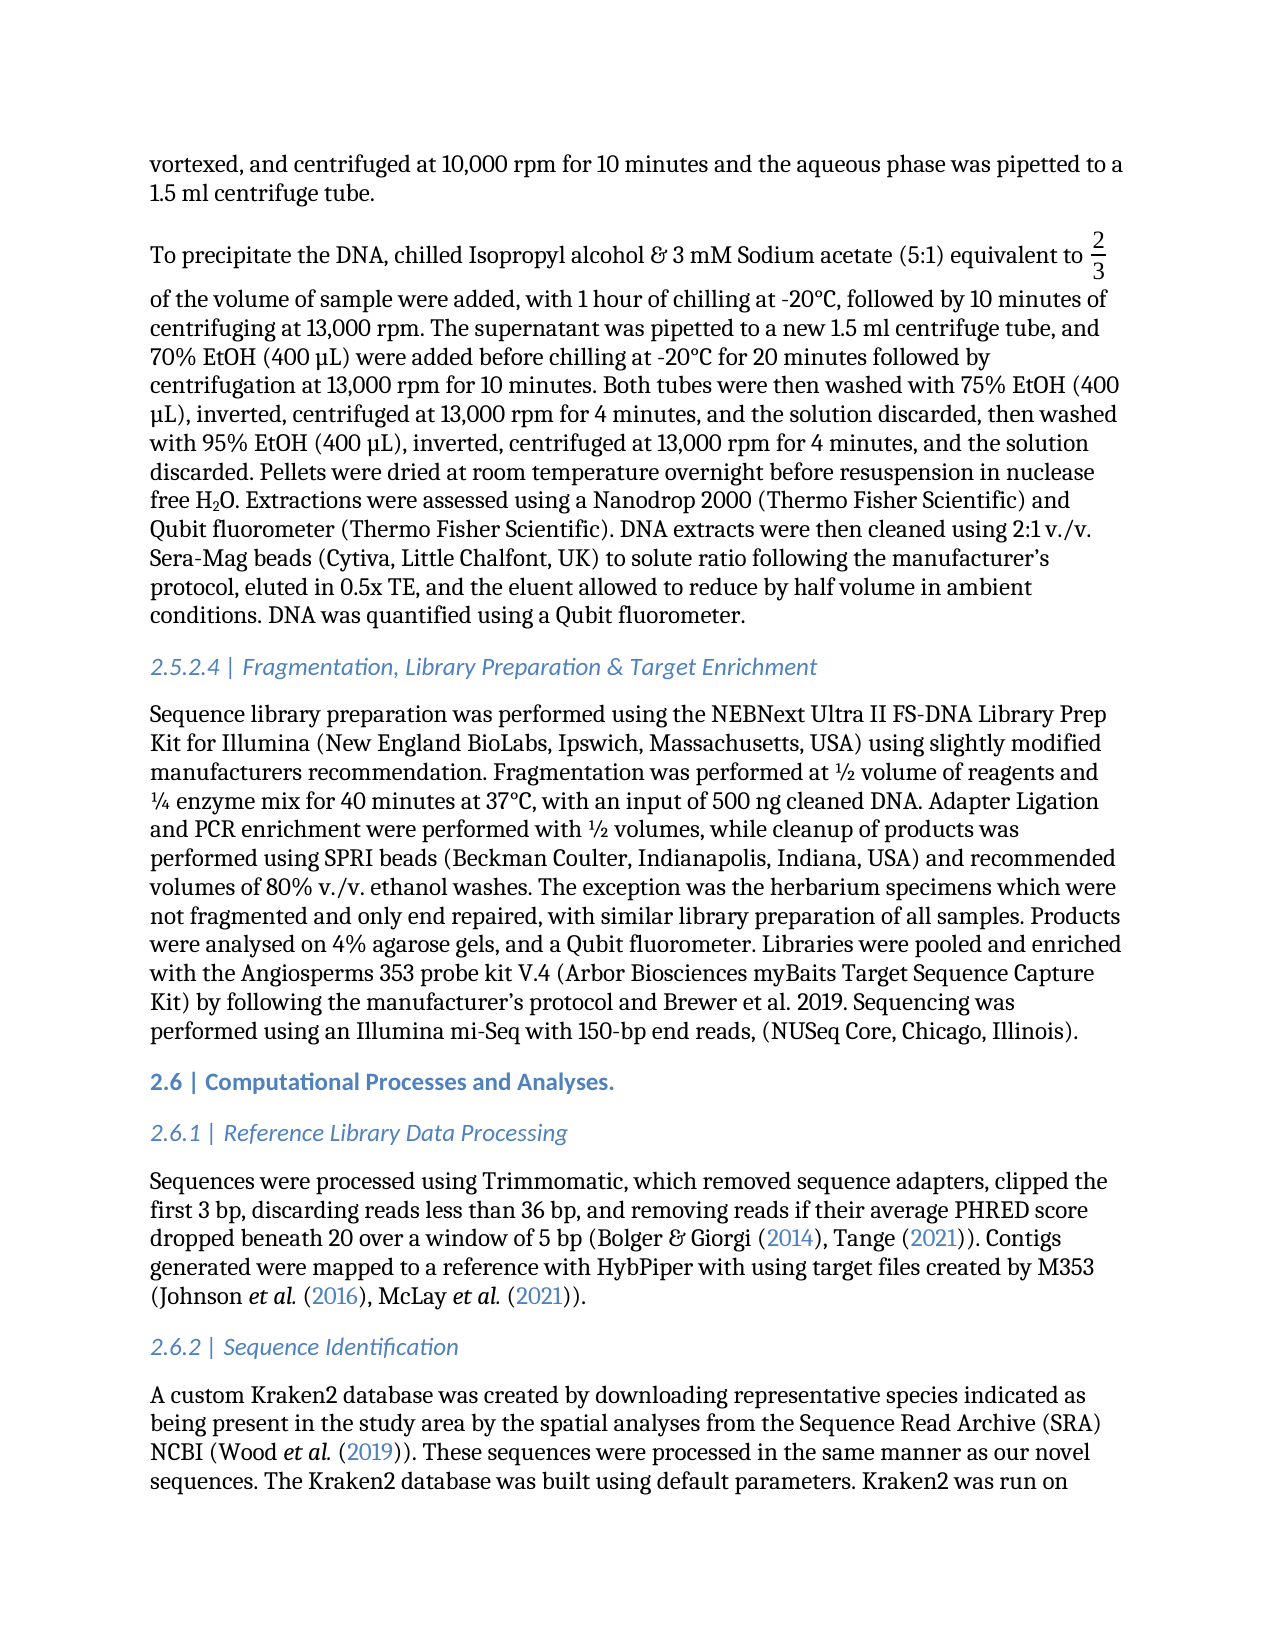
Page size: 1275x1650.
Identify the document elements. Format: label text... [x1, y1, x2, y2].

text To precipitate the DNA, chilled Isopropyl alcohol & 3 mM Sodium acetate (5:1) equivalent to of the volume of sample were added, with 1 hour of chilling at -20°C, followed by 10 minutes of centrifuging at 13,000 rpm. The supernatant was pipetted to a new 1.5 ml centrifuge tube, and 70% EtOH (400 µL) were added before chilling at -20°C for 20 minutes followed by centrifugation at 13,000 rpm for 10 minutes. Both tubes were then washed with 75% EtOH (400 µL), inverted, centrifuged at 13,000 rpm for 4 minutes, and the solution discarded, then washed with 95% EtOH (400 µL), inverted, centrifuged at 13,000 rpm for 4 minutes, and the solution discarded. Pellets were dried at room temperature overnight before resuspension in nuclease free H2O. Extractions were assessed using a Nanodrop 2000 (Thermo Fisher Scientific) and Qubit fluorometer (Thermo Fisher Scientific). DNA extracts were then cleaned using 2:1 v./v. Sera-Mag beads (Cytiva, Little Chalfont, UK) to solute ratio following the manufacturer’s protocol, eluted in 0.5x TE, and the eluent allowed to reduce by half volume in ambient conditions. DNA was quantified using a Qubit fluorometer. [150, 226, 1125, 630]
subtitle 2.6.1 | Reference Library Data Processing [150, 1117, 1125, 1148]
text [150, 1381, 1125, 1496]
subtitle 2.6.2 | Sequence Identification [150, 1331, 1125, 1362]
subtitle 2.6 | Computational Processes and Analyses. [150, 1066, 1125, 1097]
text Sequence library preparation was performed using the NEBNext Ultra II FS-DNA Library Prep Kit for Illumina (New England BioLabs, Ipswich, Massachusetts, USA) using slightly modified manufacturers recommendation. Fragmentation was performed at ½ volume of reagents and ¼ enzyme mix for 40 minutes at 37°C, with an input of 500 ng cleaned DNA. Adapter Ligation and PCR enrichment were performed with ½ volumes, while cleanup of products was performed using SPRI beads (Beckman Coulter, Indianapolis, Indiana, USA) and recommended volumes of 80% v./v. ethanol washes. The exception was the herbarium specimens which were not fragmented and only end repaired, with similar library preparation of all samples. Products were analysed on 4% agarose gels, and a Qubit fluorometer. Libraries were pooled and enriched with the Angiosperms 353 probe kit V.4 (Arbor Biosciences myBaits Target Sequence Capture Kit) by following the manufacturer’s protocol and Brewer et al. 2019. Sequencing was performed using an Illumina mi-Seq with 150-bp end reads, (NUSeq Core, Chicago, Illinois). [150, 700, 1125, 1045]
subtitle 2.5.2.4 | Fragmentation, Library Preparation & Target Enrichment [150, 651, 1125, 682]
text Sequences were processed using Trimmomatic, which removed sequence adapters, clipped the first 3 bp, discarding reads less than 36 bp, and removing reads if their average PHRED score dropped beneath 20 over a window of 5 bp (Bolger & Giorgi (2014), Tange (2021)). Contigs generated were mapped to a reference with HybPiper with using target files created by M353 (Johnson et al. (2016), McLay et al. (2021)). [150, 1167, 1125, 1311]
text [150, 150, 1125, 207]
